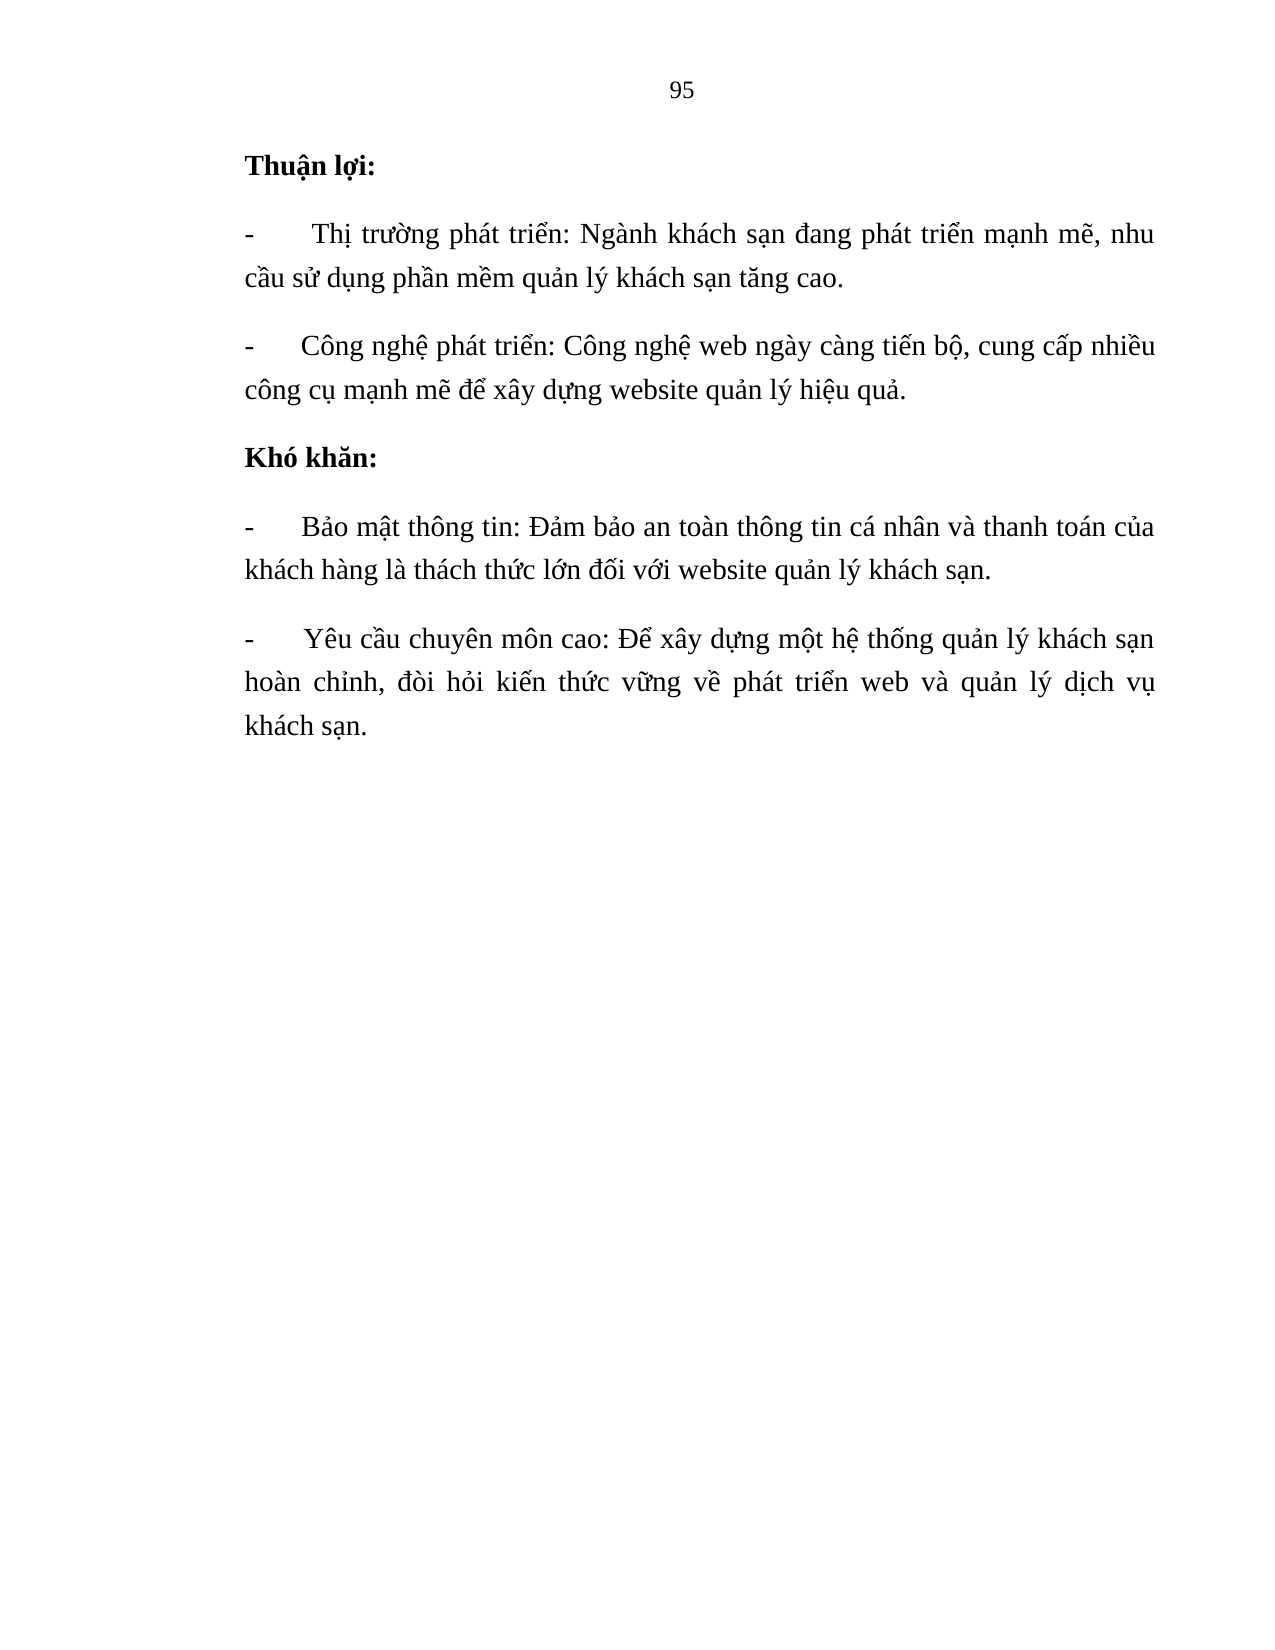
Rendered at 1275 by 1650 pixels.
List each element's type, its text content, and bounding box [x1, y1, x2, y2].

text - Thị trường phát triển: Ngành khách sạn đang phát triển mạnh mẽ, nhu cầu sử dụng phần mềm quản lý khách sạn tăng cao. [244, 216, 1157, 293]
text - Công nghệ phát triển: Công nghệ web ngày càng tiến bộ, cung cấp nhiều công cụ mạnh mẽ để xây dựng website quản lý hiệu quả. [244, 328, 1157, 405]
text - Yêu cầu chuyên môn cao: Để xây dựng một hệ thống quản lý khách sạn hoàn chỉnh, đòi hỏi kiến thức vững về phát triển web và quản lý dịch vụ khách sạn. [244, 621, 1157, 742]
text Khó khăn: [207, 440, 1157, 474]
text Thuận lợi: [207, 148, 1157, 181]
text - Bảo mật thông tin: Đảm bảo an toàn thông tin cá nhân và thanh toán của khách hàng là thách thức lớn đối với website quản lý khách sạn. [244, 509, 1157, 586]
